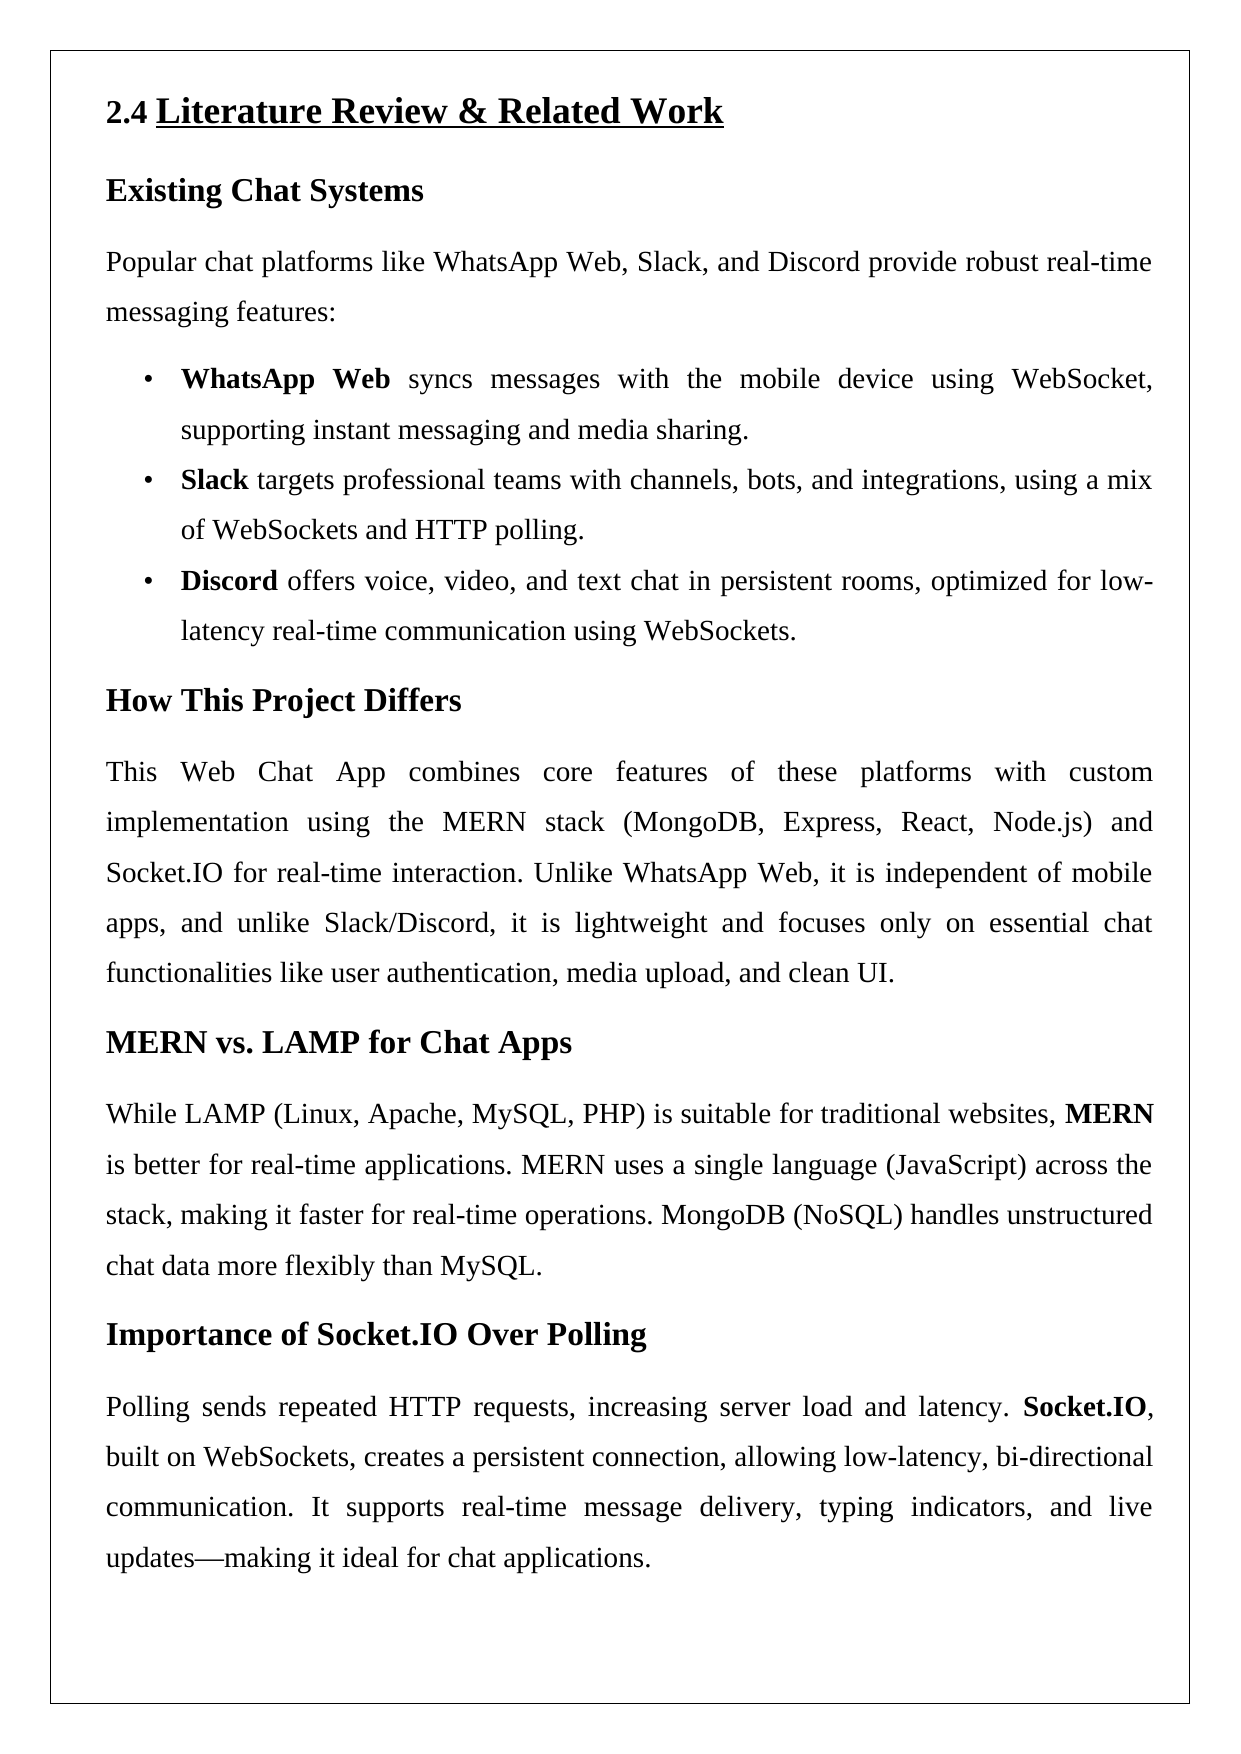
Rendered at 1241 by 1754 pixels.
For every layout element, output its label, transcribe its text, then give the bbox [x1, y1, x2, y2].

list Slack targets professional teams with channels, bots, and integrations, using a mix of WebSockets and HTTP polling. [143, 462, 1154, 546]
text This Web Chat App combines core features of these platforms with custom implementation using the MERN stack (MongoDB, Express, React, Node.js) and Socket.IO for real-time interaction. Unlike WhatsApp Web, it is independent of mobile apps, and unlike Slack/Discord, it is lightweight and focuses only on essential chat functionalities like user authentication, media upload, and clean UI. [106, 754, 1154, 989]
text Importance of Socket.IO Over Polling [106, 1314, 1154, 1353]
text MERN vs. LAMP for Chat Apps [106, 1022, 1154, 1061]
list WhatsApp Web syncs messages with the mobile device using WebSocket, supporting instant messaging and media sharing. [143, 362, 1154, 445]
text 2.4 Literature Review & Related Work [106, 89, 1154, 132]
text How This Project Differs [106, 680, 1154, 718]
text Popular chat platforms like WhatsApp Web, Slack, and Discord provide robust real-time messaging features: [106, 244, 1154, 328]
text Polling sends repeated HTTP requests, increasing server load and latency. Socket.IO, built on WebSockets, creates a persistent connection, allowing low-latency, bi-directional communication. It supports real-time message delivery, typing indicators, and live updates—making it ideal for chat applications. [106, 1389, 1154, 1573]
list Discord offers voice, video, and text chat in persistent rooms, optimized for low-latency real-time communication using WebSockets. [143, 563, 1154, 647]
text While LAMP (Linux, Apache, MySQL, PHP) is suitable for traditional websites, MERN is better for real-time applications. MERN uses a single language (JavaScript) across the stack, making it faster for real-time operations. MongoDB (NoSQL) handles unstructured chat data more flexibly than MySQL. [106, 1097, 1154, 1281]
text Existing Chat Systems [106, 170, 1154, 208]
